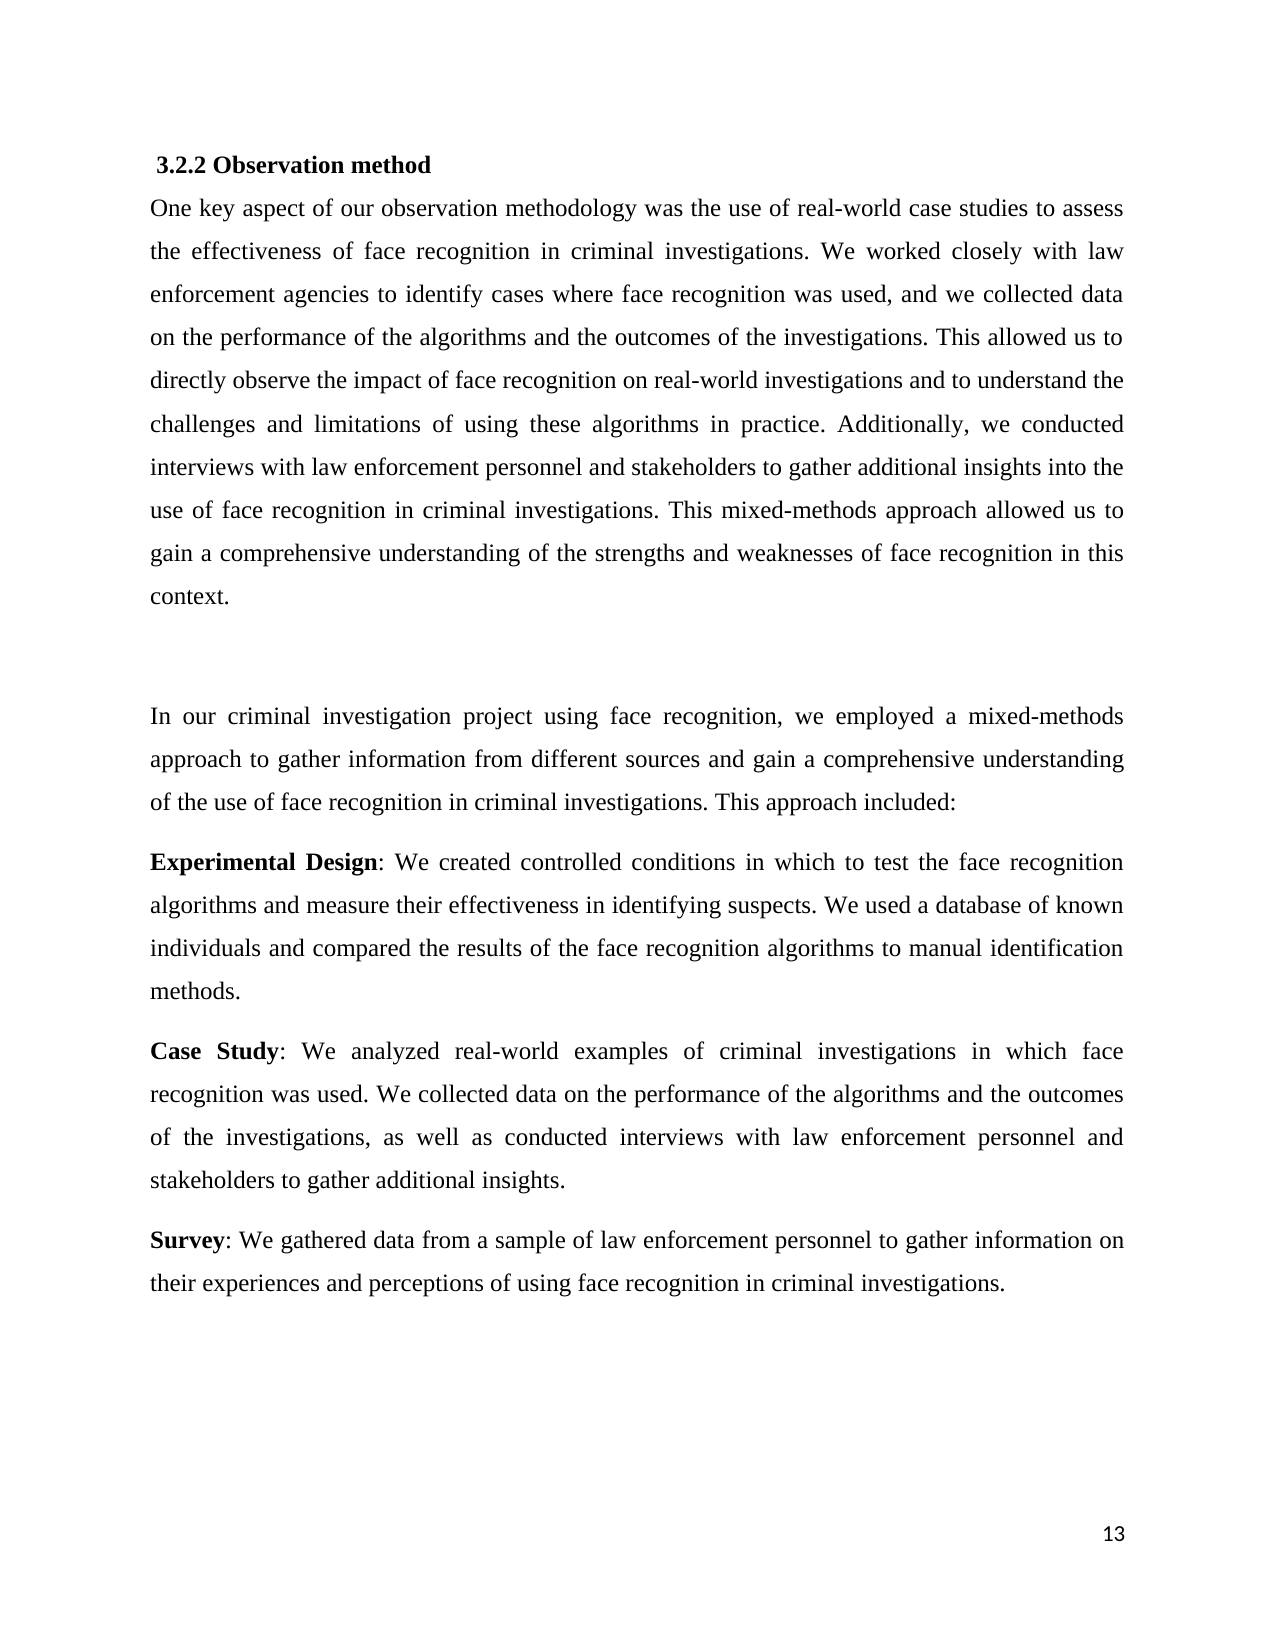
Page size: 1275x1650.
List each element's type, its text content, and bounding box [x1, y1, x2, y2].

text Survey: We gathered data from a sample of law enforcement personnel to gather information on their experiences and perceptions of using face recognition in criminal investigations. [150, 1225, 1125, 1297]
subtitle 3.2.2 Observation method [150, 150, 1125, 179]
text In our criminal investigation project using face recognition, we employed a mixed-methods approach to gather information from different sources and gain a comprehensive understanding of the use of face recognition in criminal investigations. This approach included: [150, 701, 1125, 816]
text Experimental Design: We created controlled conditions in which to test the face recognition algorithms and measure their effectiveness in identifying suspects. We used a database of known individuals and compared the results of the face recognition algorithms to manual identification methods. [150, 847, 1125, 1005]
text One key aspect of our observation methodology was the use of real-world case studies to assess the effectiveness of face recognition in criminal investigations. We worked closely with law enforcement agencies to identify cases where face recognition was used, and we collected data on the performance of the algorithms and the outcomes of the investigations. This allowed us to directly observe the impact of face recognition on real-world investigations and to understand the challenges and limitations of using these algorithms in practice. Additionally, we conducted interviews with law enforcement personnel and stakeholders to gather additional insights into the use of face recognition in criminal investigations. This mixed-methods approach allowed us to gain a comprehensive understanding of the strengths and weaknesses of face recognition in this context. [150, 193, 1125, 610]
text Case Study: We analyzed real-world examples of criminal investigations in which face recognition was used. We collected data on the performance of the algorithms and the outcomes of the investigations, as well as conducted interviews with law enforcement personnel and stakeholders to gather additional insights. [150, 1036, 1125, 1194]
